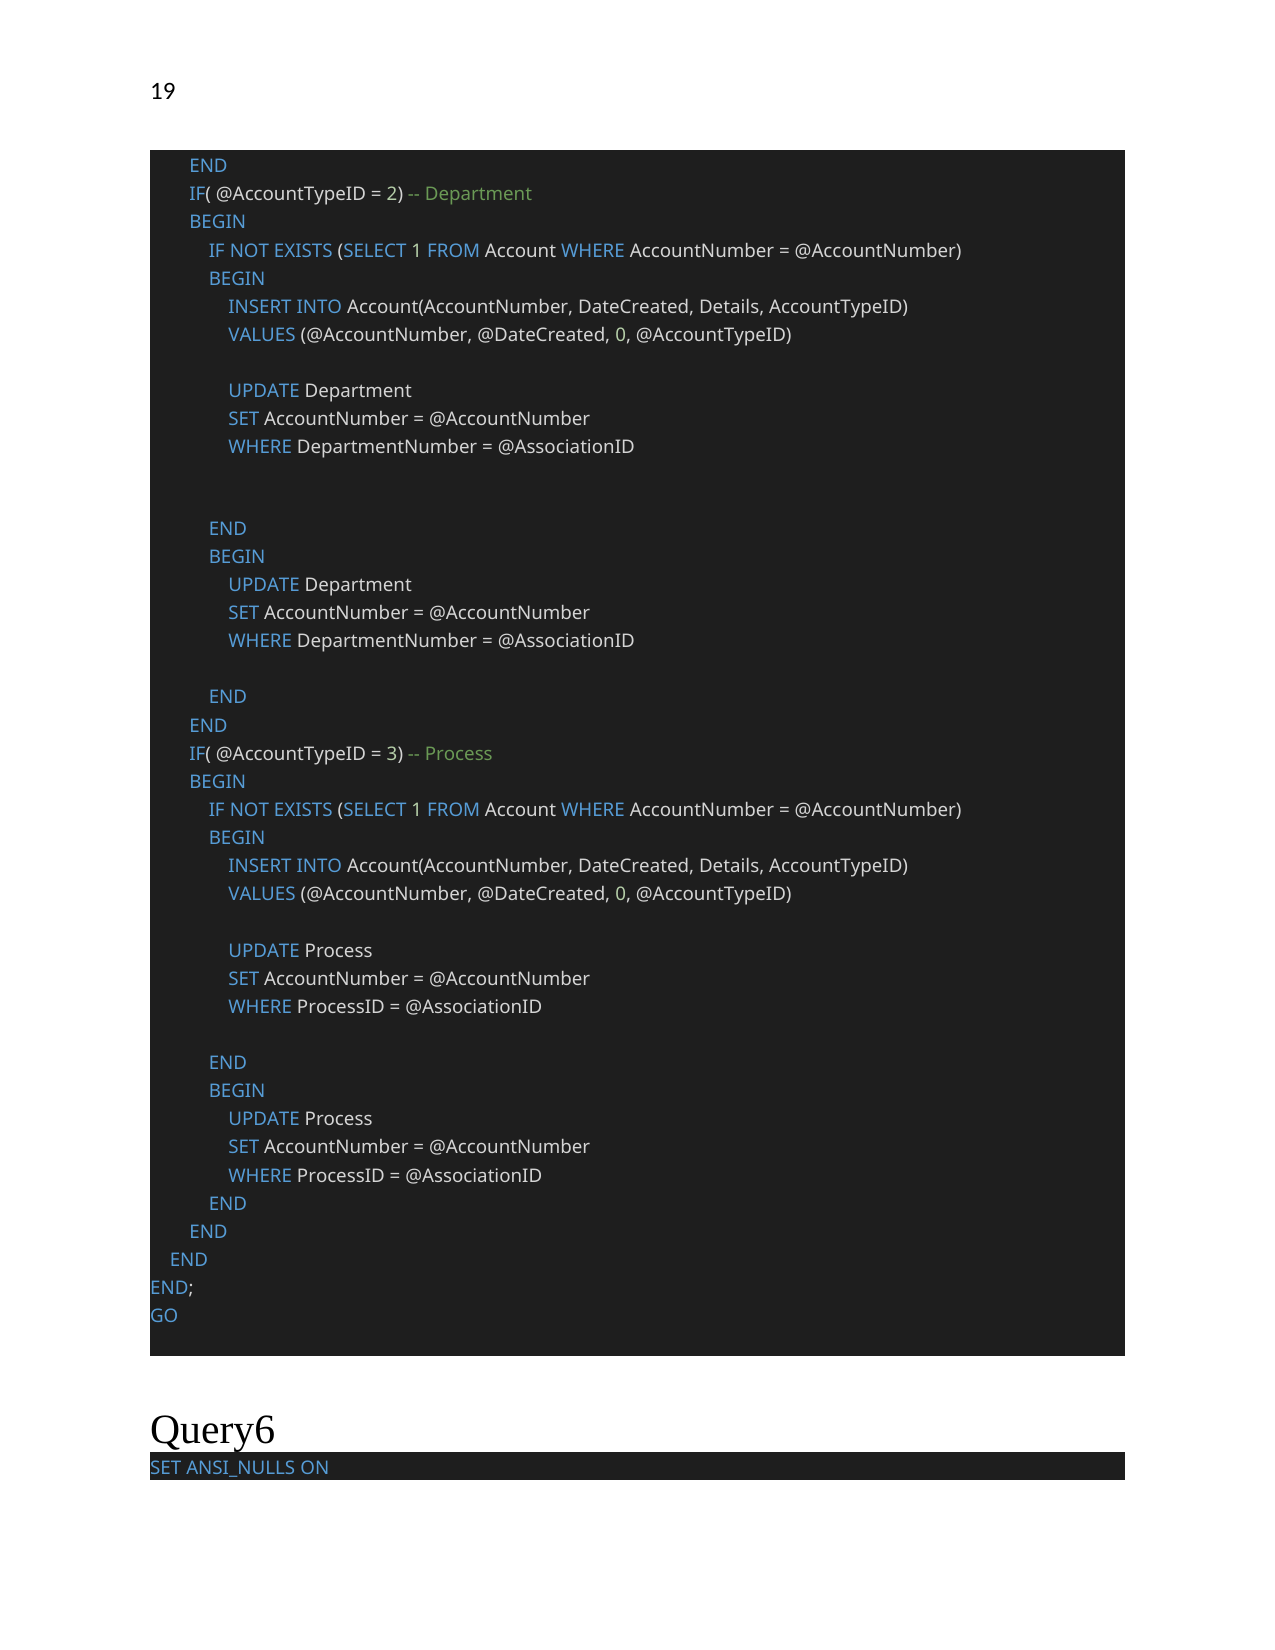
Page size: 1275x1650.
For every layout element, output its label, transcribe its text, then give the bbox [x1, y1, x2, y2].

text WHERE DepartmentNumber = @AssociationID [150, 625, 1125, 653]
text UPDATE Process [150, 934, 1125, 962]
text UPDATE Department [150, 375, 1125, 403]
text GO [150, 1300, 1125, 1328]
text END [150, 1216, 1125, 1244]
text END [150, 709, 1125, 737]
text BEGIN [150, 1075, 1125, 1103]
text WHERE ProcessID = @AssociationID [150, 1159, 1125, 1187]
text UPDATE Process [150, 1103, 1125, 1131]
text END [150, 1244, 1125, 1272]
text END [150, 150, 1125, 178]
text SET AccountNumber = @AccountNumber [150, 403, 1125, 431]
text END [150, 1187, 1125, 1216]
text BEGIN [150, 206, 1125, 234]
text INSERT INTO Account(AccountNumber, DateCreated, Details, AccountTypeID) [150, 850, 1125, 878]
text INSERT INTO Account(AccountNumber, DateCreated, Details, AccountTypeID) [150, 291, 1125, 319]
text BEGIN [150, 766, 1125, 794]
text END; [150, 1272, 1125, 1300]
text IF NOT EXISTS (SELECT 1 FROM Account WHERE AccountNumber = @AccountNumber) [150, 234, 1125, 262]
text WHERE ProcessID = @AssociationID [150, 991, 1125, 1019]
text SET ANSI_NULLS ON [150, 1452, 1125, 1480]
text END [150, 512, 1125, 541]
text UPDATE Department [150, 569, 1125, 597]
text BEGIN [150, 262, 1125, 291]
text SET AccountNumber = @AccountNumber [150, 1131, 1125, 1159]
text BEGIN [150, 822, 1125, 850]
text IF NOT EXISTS (SELECT 1 FROM Account WHERE AccountNumber = @AccountNumber) [150, 794, 1125, 822]
text SET AccountNumber = @AccountNumber [150, 597, 1125, 625]
text IF( @AccountTypeID = 2) -- Department [150, 178, 1125, 206]
text WHERE DepartmentNumber = @AssociationID [150, 431, 1125, 459]
text BEGIN [150, 541, 1125, 569]
text VALUES (@AccountNumber, @DateCreated, 0, @AccountTypeID) [150, 319, 1125, 347]
text VALUES (@AccountNumber, @DateCreated, 0, @AccountTypeID) [150, 878, 1125, 906]
text END [150, 1047, 1125, 1075]
text IF( @AccountTypeID = 3) -- Process [150, 737, 1125, 766]
text SET AccountNumber = @AccountNumber [150, 962, 1125, 991]
text END [150, 681, 1125, 709]
text Query6 [150, 1404, 1125, 1452]
